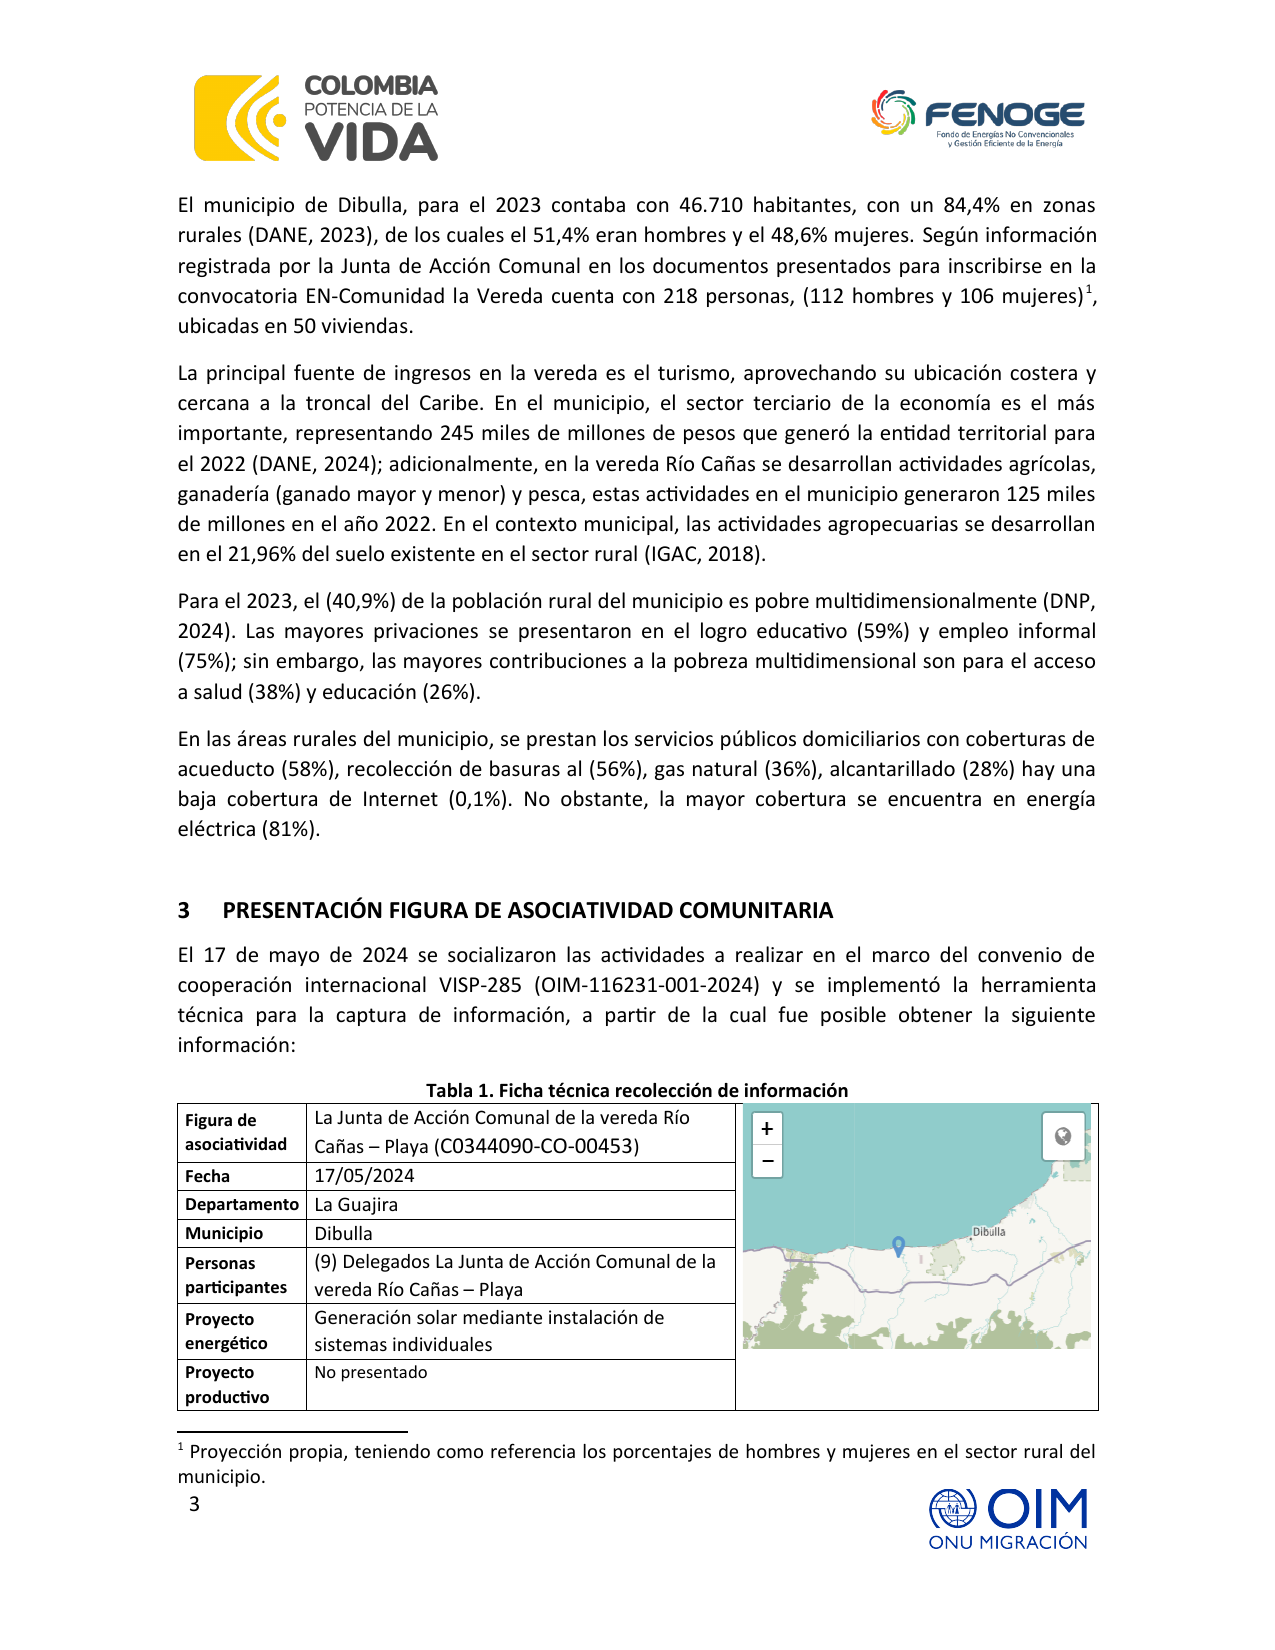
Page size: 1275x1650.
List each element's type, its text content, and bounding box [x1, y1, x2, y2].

table_cell Personas participantes [178, 1248, 306, 1303]
picture [870, 88, 1087, 148]
table_cell Departamento [178, 1191, 306, 1219]
table_cell 17/05/2024 [307, 1163, 735, 1190]
table_header [736, 1104, 1098, 1410]
table_cell (9) Delegados La Junta de Acción Comunal de la vereda Río Cañas – Playa [307, 1248, 735, 1303]
table_header La Junta de Acción Comunal de la vereda Río Cañas – Playa (C0344090-CO-00453) [307, 1104, 735, 1162]
table_cell La Guajira [307, 1191, 735, 1219]
picture [188, 73, 444, 163]
table_cell Generación solar mediante instalación de sistemas individuales [307, 1304, 735, 1359]
table_cell No presentado [307, 1360, 735, 1410]
text El 17 de mayo de 2024 se socializaron las actividades a realizar en el marco del convenio de cooperación internacional VISP-285 (OIM-116231-001-2024) y se implementó la herramienta técnica para la captura de información, a partir de la cual fue posible obtener la siguiente información: [177, 940, 1098, 1059]
text Tabla 1. Ficha técnica recolección de información [177, 1077, 1098, 1103]
table_cell Dibulla [307, 1220, 735, 1247]
table_cell Proyecto productivo [178, 1360, 306, 1410]
table_header Figura de asociatividad [178, 1104, 306, 1162]
table_cell Municipio [178, 1220, 306, 1247]
text Para el 2023, el (40,9%) de la población rural del municipio es pobre multidimensionalmente (DNP, 2024). Las mayores privaciones se presentaron en el logro educativo (59%) y empleo informal (75%); sin embargo, las mayores contribuciones a la pobreza multidimensional son para el acceso a salud (38%) y educación (26%). [177, 586, 1098, 705]
subtitle PRESENTACIÓN FIGURA DE ASOCIATIVIDAD COMUNITARIA [177, 894, 1098, 925]
picture [742, 1103, 1091, 1349]
table_cell Fecha [178, 1163, 306, 1190]
text La principal fuente de ingresos en la vereda es el turismo, aprovechando su ubicación costera y cercana a la troncal del Caribe. En el municipio, el sector terciario de la economía es el más importante, representando 245 miles de millones de pesos que generó la entidad territorial para el 2022 (DANE, 2024); adicionalmente, en la vereda Río Cañas se desarrollan actividades agrícolas, ganadería (ganado mayor y menor) y pesca, estas actividades en el municipio generaron 125 miles de millones en el año 2022. En el contexto municipal, las actividades agropecuarias se desarrollan en el 21,96% del suelo existente en el sector rural (IGAC, 2018). [177, 358, 1098, 567]
text En las áreas rurales del municipio, se prestan los servicios públicos domiciliarios con coberturas de acueducto (58%), recolección de basuras al (56%), gas natural (36%), alcantarillado (28%) hay una baja cobertura de Internet (0,1%). No obstante, la mayor cobertura se encuentra en energía eléctrica (81%). [177, 724, 1098, 842]
text El municipio de Dibulla, para el 2023 contaba con 46.710 habitantes, con un 84,4% en zonas rurales (DANE, 2023), de los cuales el 51,4% eran hombres y el 48,6% mujeres. Según información registrada por la Junta de Acción Comunal en los documentos presentados para inscribirse en la convocatoria EN-Comunidad la Vereda cuenta con 218 personas, (112 hombres y 106 mujeres), ubicadas en 50 viviendas. [177, 190, 1098, 339]
table_cell Proyecto energético [178, 1304, 306, 1359]
picture [929, 1489, 1087, 1549]
